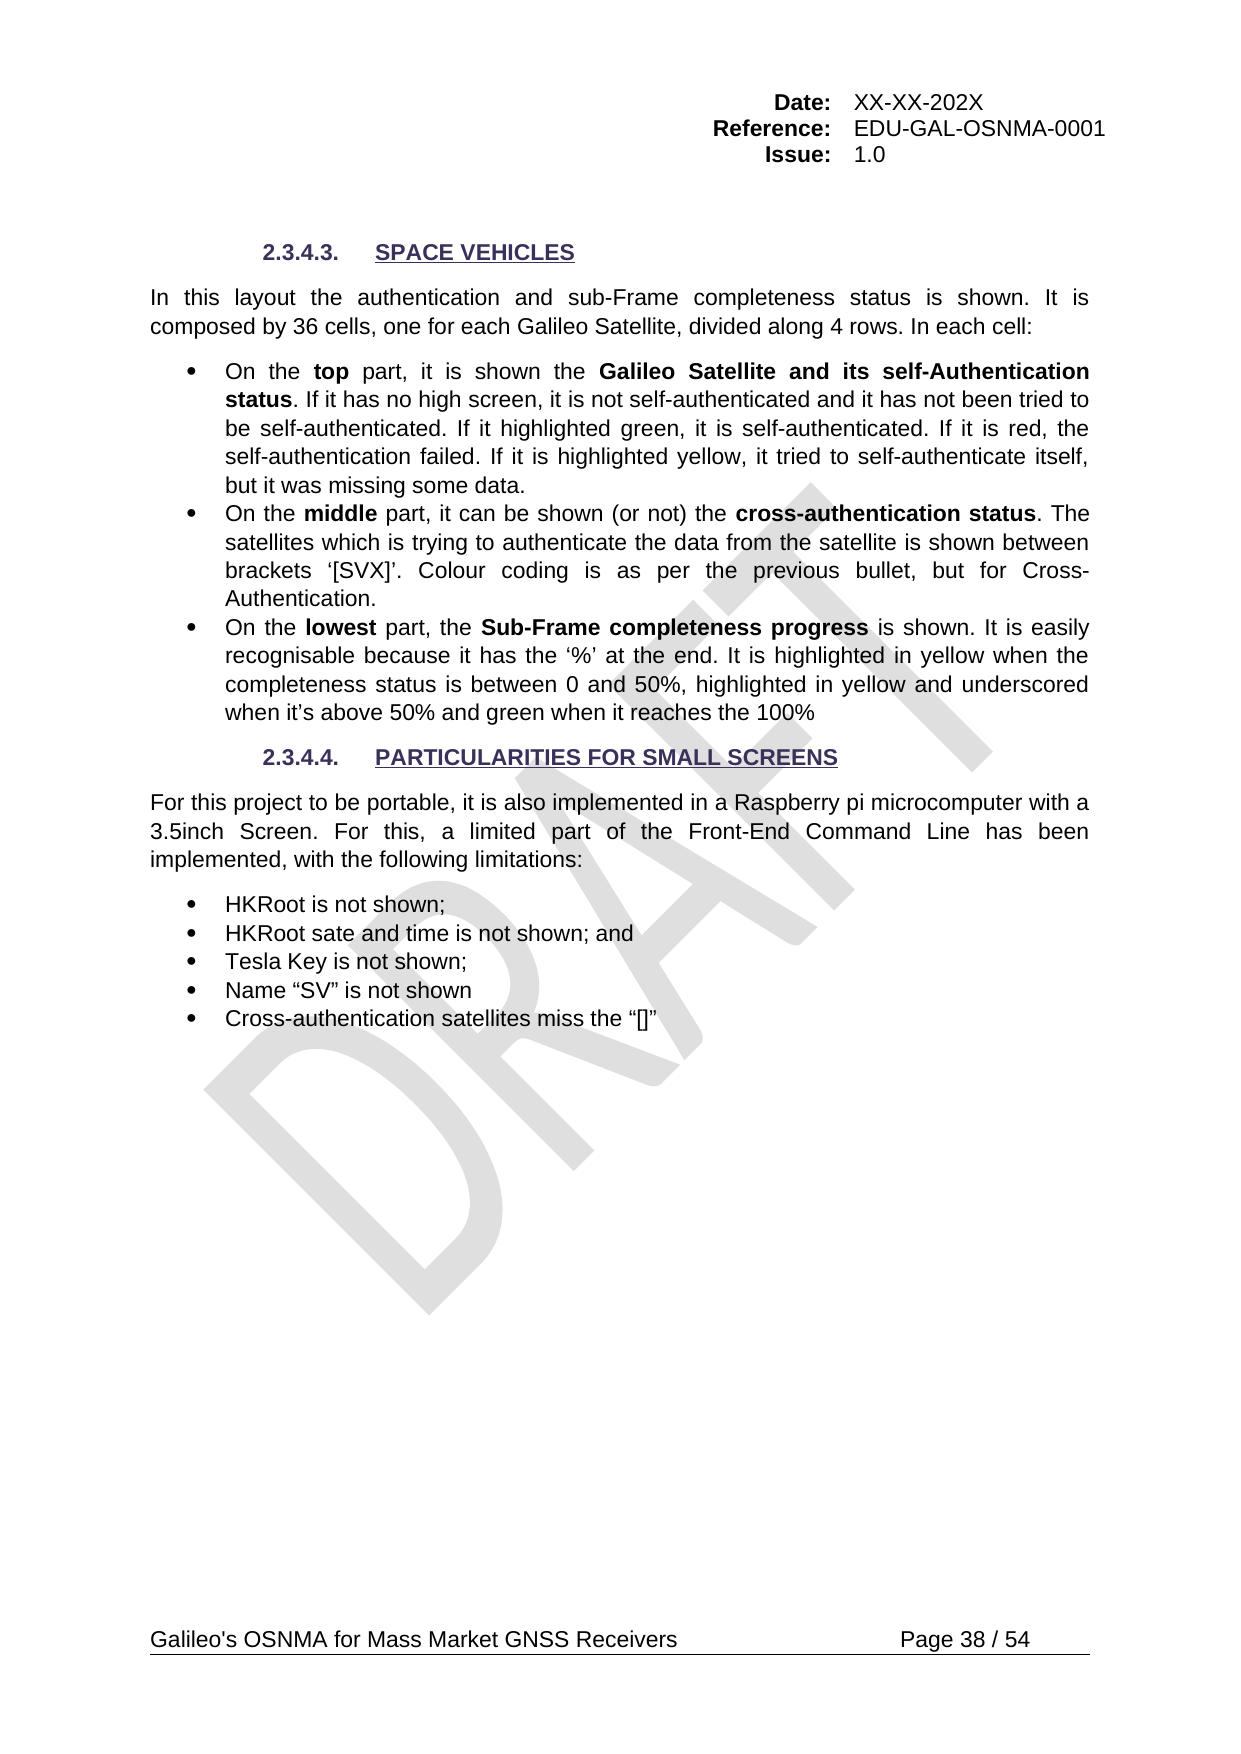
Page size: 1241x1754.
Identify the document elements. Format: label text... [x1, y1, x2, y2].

list HKRoot sate and time is not shown; and [187, 920, 1090, 946]
list On the top part, it is shown the Galileo Satellite and its self-Authentication status. If it has no high screen, it is not self-authenticated and it has not been tried to be self-authenticated. If it highlighted green, it is self-authenticated. If it is red, the self-authentication failed. If it is highlighted yellow, it tried to self-authenticate itself, but it was missing some data. [187, 358, 1090, 498]
list Tesla Key is not shown; [187, 948, 1090, 974]
list Name “SV” is not shown [187, 977, 1090, 1003]
list HKRoot is not shown; [187, 891, 1090, 918]
subtitle Particularities for Small screens [262, 744, 1090, 771]
text In this layout the authentication and sub-Frame completeness status is shown. It is composed by 36 cells, one for each Galileo Satellite, divided along 4 rows. In each cell: [150, 284, 1090, 339]
list Cross-authentication satellites miss the “[]” [187, 1005, 1090, 1031]
subtitle Space Vehicles [262, 239, 1090, 266]
list On the middle part, it can be shown (or not) the cross-authentication status. The satellites which is trying to authenticate the data from the satellite is shown between brackets ‘[SVX]’. Colour coding is as per the previous bullet, but for Cross-Authentication. [187, 500, 1090, 612]
list On the lowest part, the Sub-Frame completeness progress is shown. It is easily recognisable because it has the ‘%’ at the end. It is highlighted in yellow when the completeness status is between 0 and 50%, highlighted in yellow and underscored when it’s above 50% and green when it reaches the 100% [187, 614, 1090, 725]
text For this project to be portable, it is also implemented in a Raspberry pi microcomputer with a 3.5inch Screen. For this, a limited part of the Front-End Command Line has been implemented, with the following limitations: [150, 789, 1090, 872]
